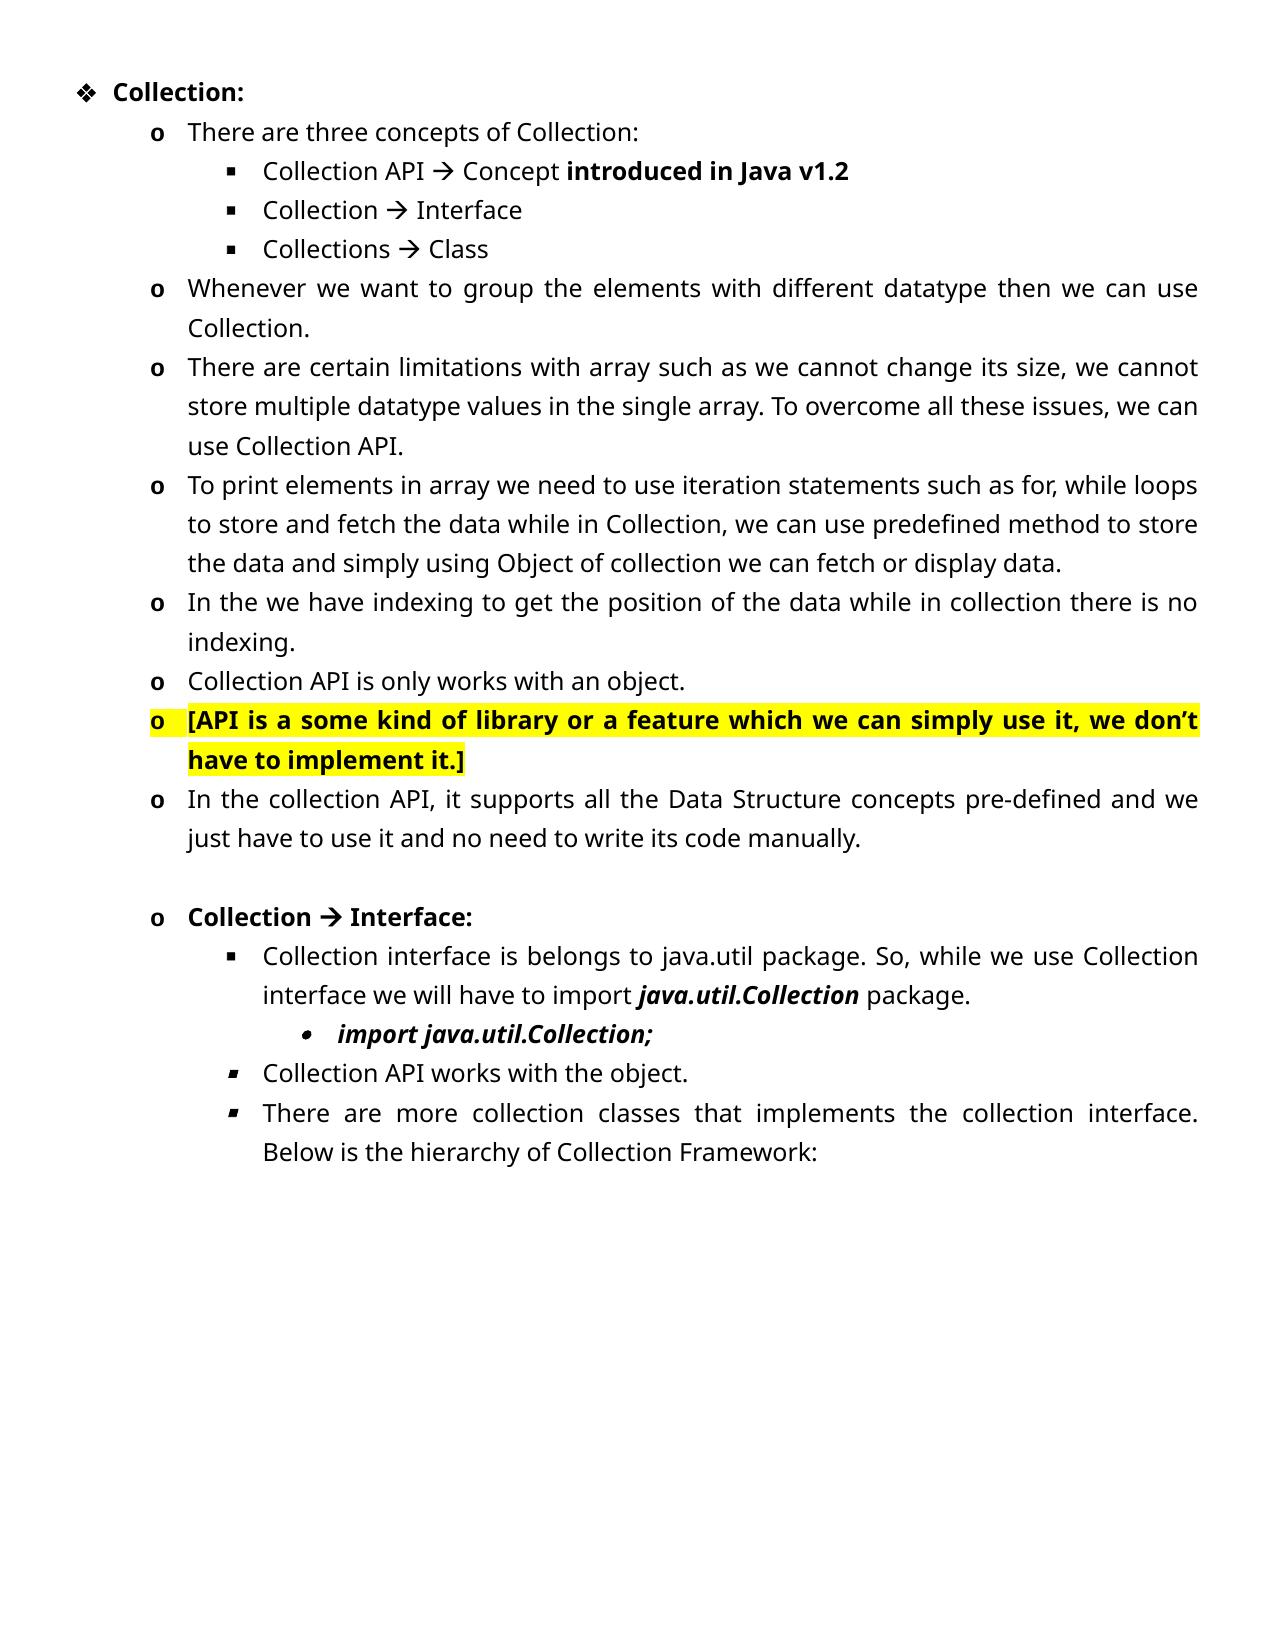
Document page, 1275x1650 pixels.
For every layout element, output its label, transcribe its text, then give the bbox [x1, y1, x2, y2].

list Whenever we want to group the elements with different datatype then we can use Collection. [150, 271, 1200, 344]
list In the collection API, it supports all the Data Structure concepts pre-defined and we just have to use it and no need to write its code manually. [150, 781, 1200, 855]
list Collection Interface [225, 193, 1200, 227]
list To print elements in array we need to use iteration statements such as for, while loops to store and fetch the data while in Collection, we can use predefined method to store the data and simply using Object of collection we can fetch or display data. [150, 467, 1200, 580]
list There are more collection classes that implements the collection interface. Below is the hierarchy of Collection Framework: [225, 1095, 1200, 1168]
list Collection Interface: [150, 899, 1200, 933]
list There are certain limitations with array such as we cannot change its size, we cannot store multiple datatype values in the single array. To overcome all these issues, we can use Collection API. [150, 349, 1200, 462]
list In the we have indexing to get the position of the data while in collection there is no indexing. [150, 585, 1200, 658]
list import java.util.Collection; [300, 1017, 1200, 1051]
list [API is a some kind of library or a feature which we can simply use it, we don’t have to implement it.] [150, 703, 1200, 776]
list Collection interface is belongs to java.util package. So, while we use Collection interface we will have to import java.util.Collection package. [225, 938, 1200, 1012]
list Collection API works with the object. [225, 1056, 1200, 1090]
list Collection API is only works with an object. [150, 663, 1200, 698]
list Collections Class [225, 232, 1200, 266]
list Collection API Concept introduced in Java v1.2 [225, 153, 1200, 188]
list Collection: [75, 75, 1200, 109]
list There are three concepts of Collection: [150, 114, 1200, 148]
